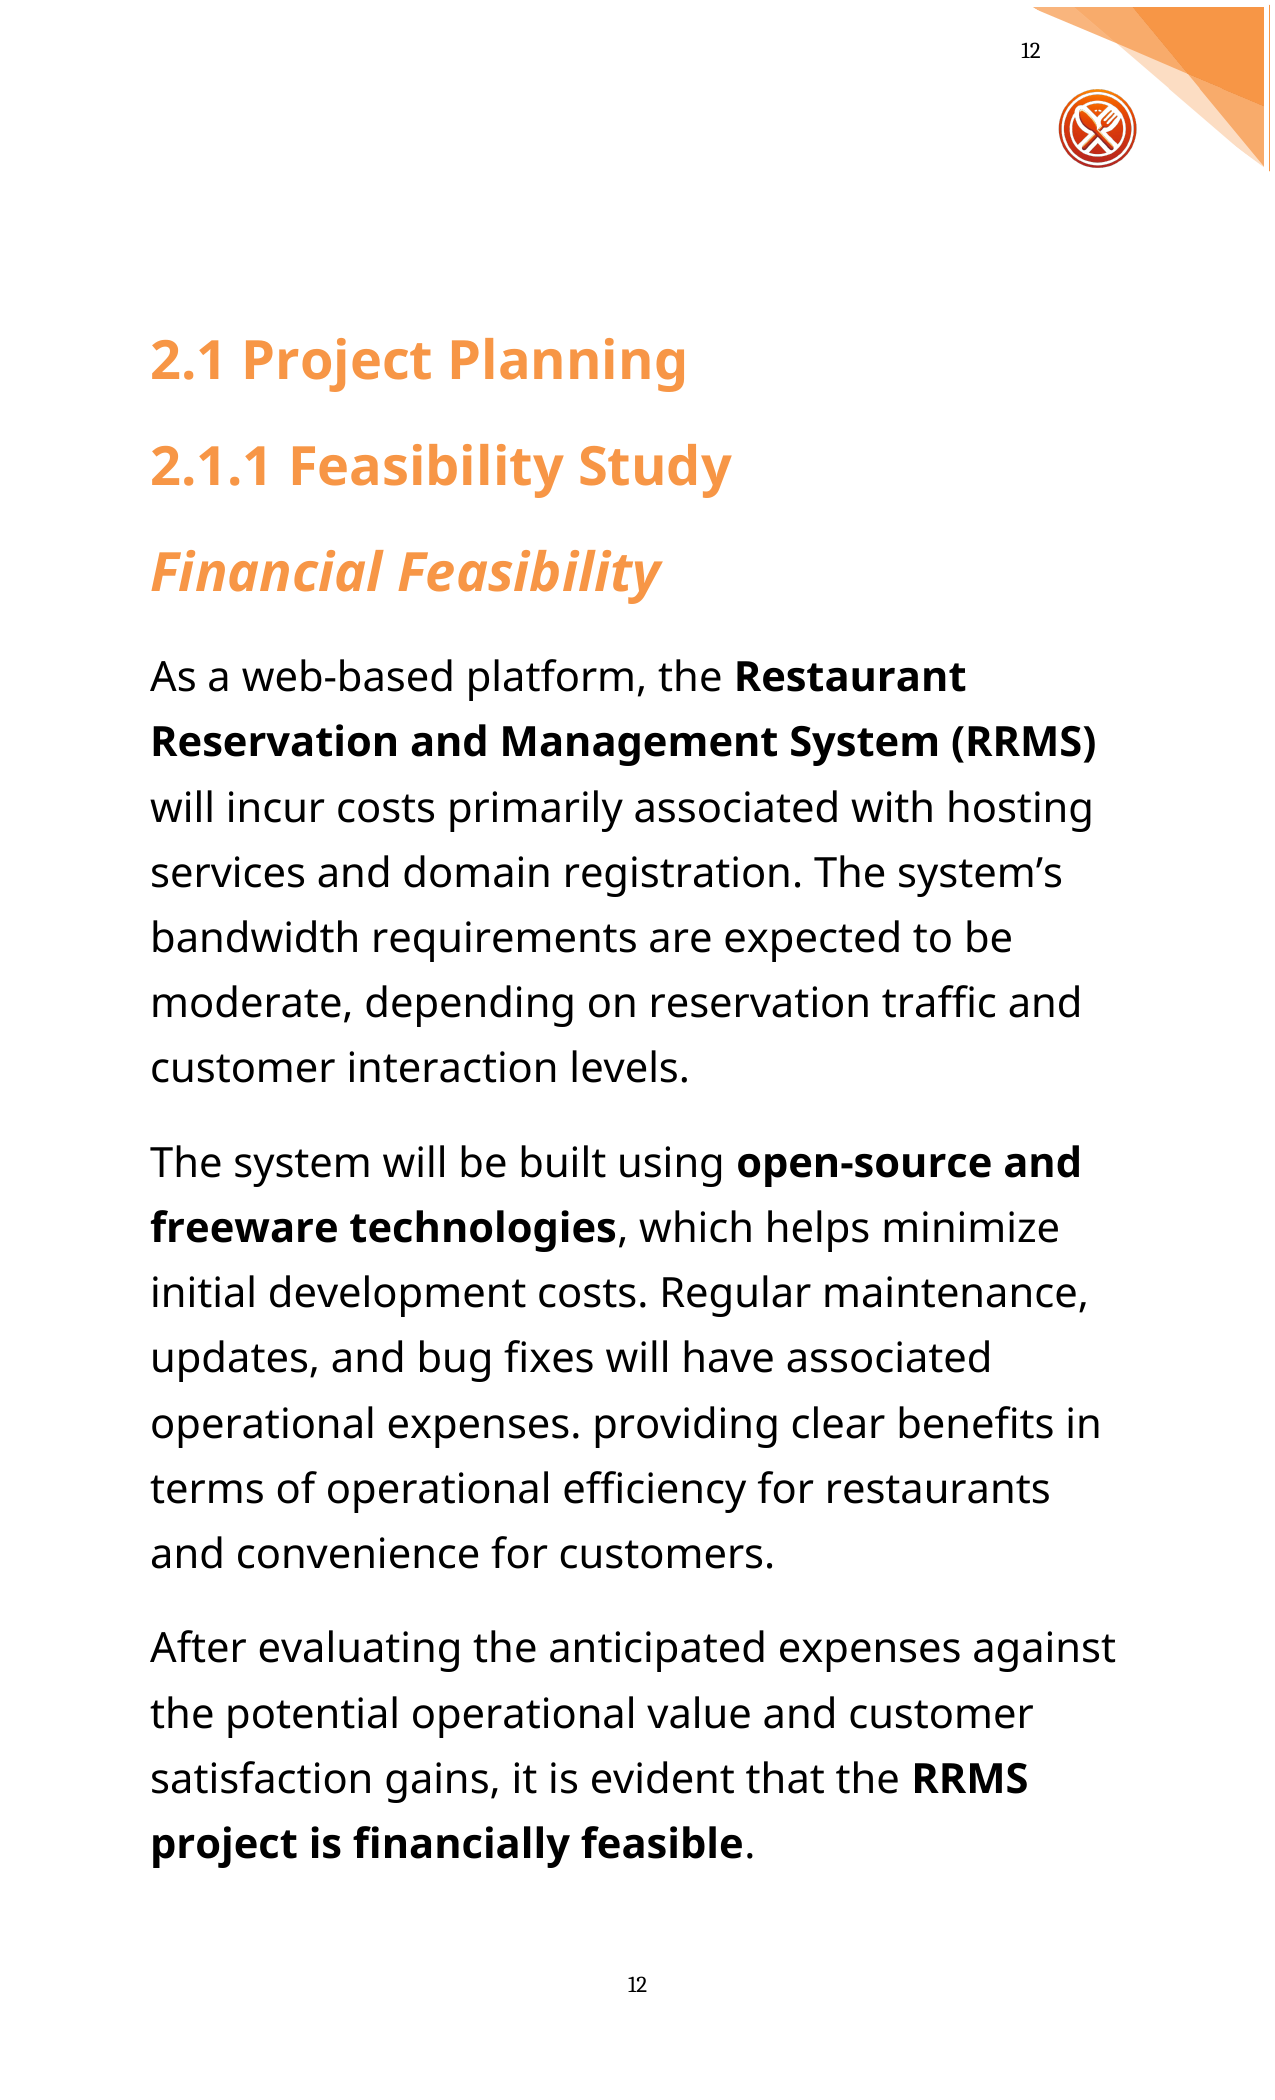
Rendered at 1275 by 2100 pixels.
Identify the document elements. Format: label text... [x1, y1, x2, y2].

text As a web-based platform, the Restaurant Reservation and Management System (RRMS) will incur costs primarily associated with hosting services and domain registration. The system’s bandwidth requirements are expected to be moderate, depending on reservation traffic and customer interaction levels. [150, 647, 1125, 1095]
text After evaluating the anticipated expenses against the potential operational value and customer satisfaction gains, it is evident that the RRMS project is financially feasible. [150, 1618, 1125, 1871]
subtitle Financial Feasibility [150, 533, 1125, 607]
text The system will be built using open-source and freeware technologies, which helps minimize initial development costs. Regular maintenance, updates, and bug fixes will have associated operational expenses. providing clear benefits in terms of operational efficiency for restaurants and convenience for customers. [150, 1133, 1125, 1581]
subtitle 2.1.1 Feasibility Study [150, 427, 1125, 501]
picture [1027, 7, 1264, 191]
subtitle 2.1 Project Planning [150, 322, 1125, 396]
